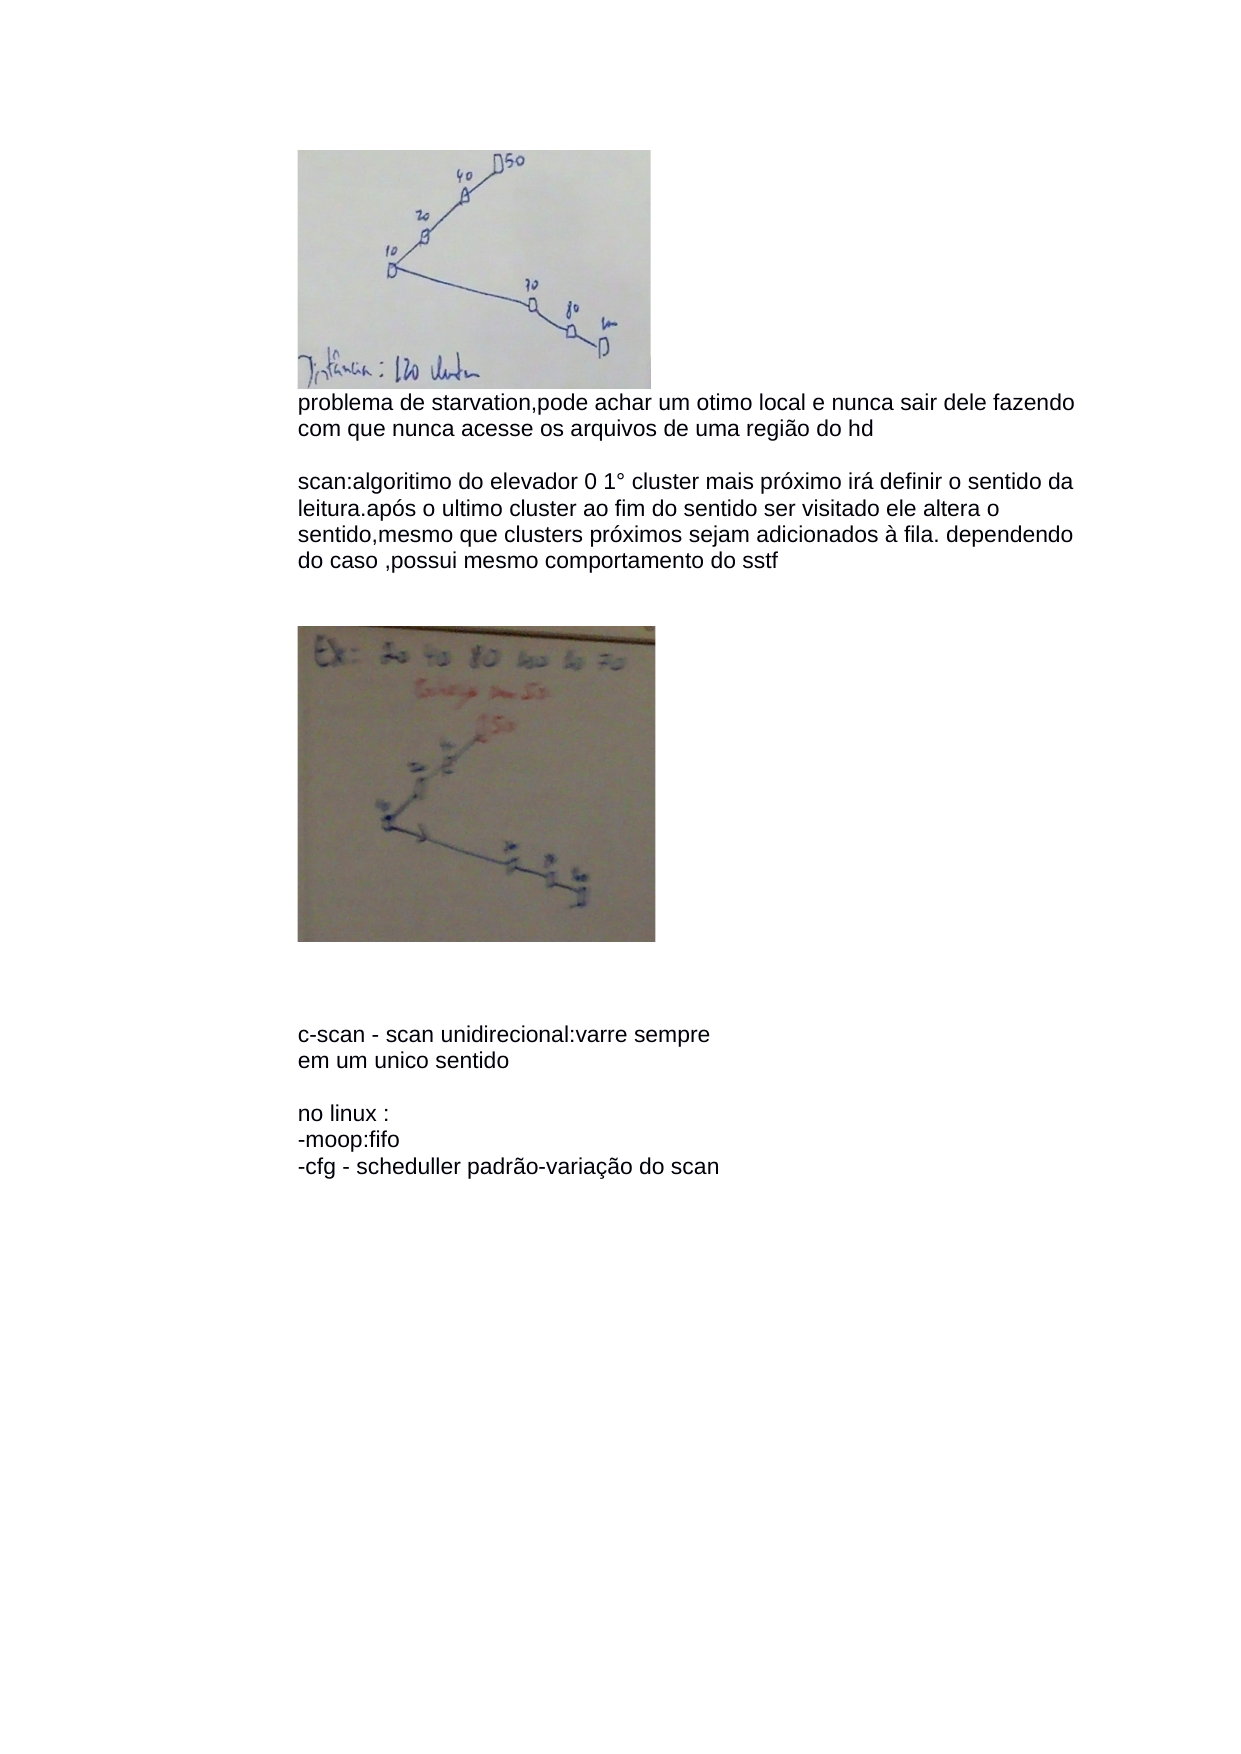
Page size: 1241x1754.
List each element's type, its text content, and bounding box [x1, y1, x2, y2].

picture [297, 626, 656, 942]
text problema de starvation,pode achar um otimo local e nunca sair dele fazendo com que nunca acesse os arquivos de uma região do hd [298, 389, 1090, 442]
text -moop:fifo [298, 1126, 1090, 1153]
text -cfg - scheduller padrão-variação do scan [298, 1153, 1090, 1179]
text em um unico sentido [298, 1047, 1090, 1074]
picture [297, 150, 651, 389]
text no linux : [298, 1100, 1090, 1126]
text scan:algoritimo do elevador 0 1° cluster mais próximo irá definir o sentido da leitura.após o ultimo cluster ao fim do sentido ser visitado ele altera o sentido,mesmo que clusters próximos sejam adicionados à fila. dependendo do caso ,possui mesmo comportamento do sstf [298, 468, 1090, 573]
text c-scan - scan unidirecional:varre sempre [298, 1021, 1090, 1047]
